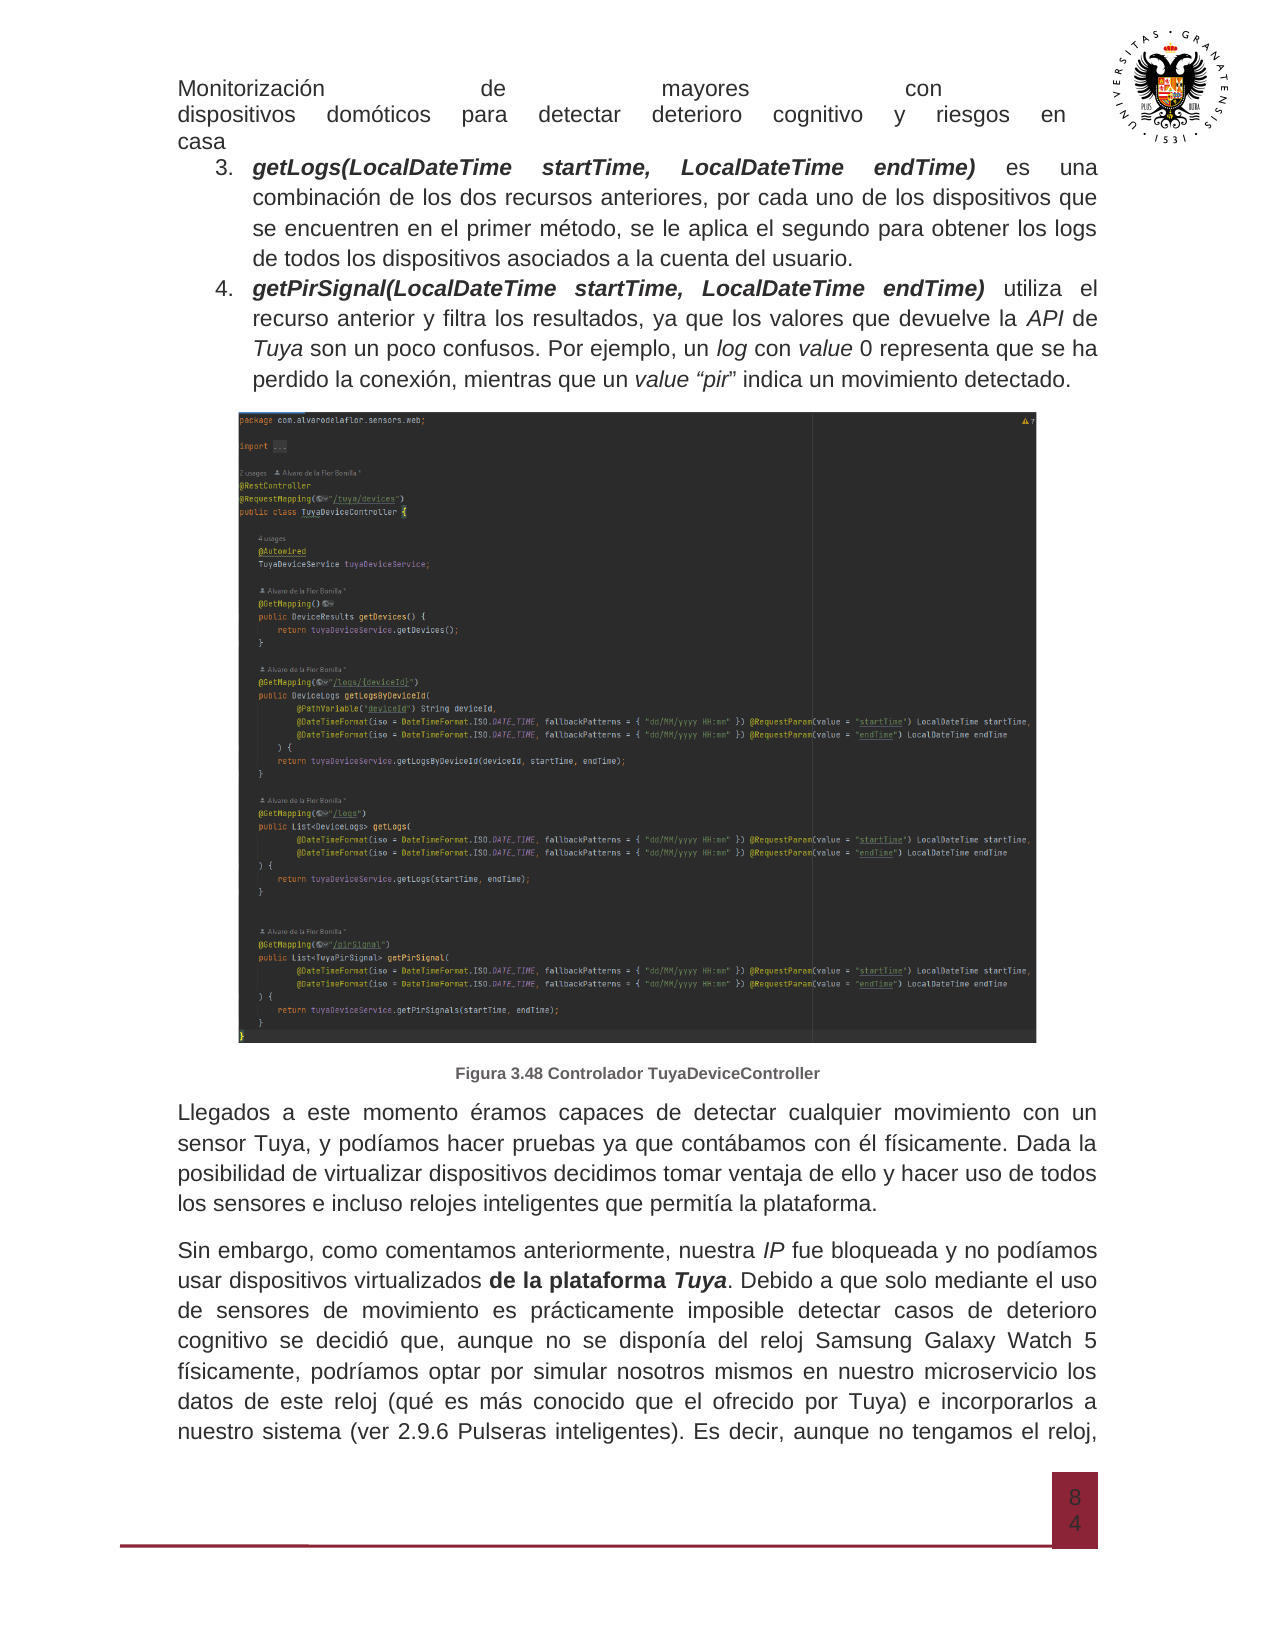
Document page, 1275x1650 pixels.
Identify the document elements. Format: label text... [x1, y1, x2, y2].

picture [1061, 22, 1275, 146]
list getPirSignal(LocalDateTime startTime, LocalDateTime endTime) utiliza el recurso anterior y filtra los resultados, ya que los valores que devuelve la API de Tuya son un poco confusos. Por ejemplo, un log con value 0 representa que se ha perdido la conexión, mientras que un value “pir” indica un movimiento detectado. [215, 275, 1098, 392]
text Llegados a este momento éramos capaces de detectar cualquier movimiento con un sensor Tuya, y podíamos hacer pruebas ya que contábamos con él físicamente. Dada la posibilidad de virtualizar dispositivos decidimos tomar ventaja de ello y hacer uso de todos los sensores e incluso relojes inteligentes que permitía la plataforma. [177, 1099, 1098, 1216]
list getLogs(LocalDateTime startTime, LocalDateTime endTime) es una combinación de los dos recursos anteriores, por cada uno de los dispositivos que se encuentren en el primer método, se le aplica el segundo para obtener los logs de todos los dispositivos asociados a la cuenta del usuario. [215, 154, 1098, 271]
picture [238, 412, 1037, 1043]
